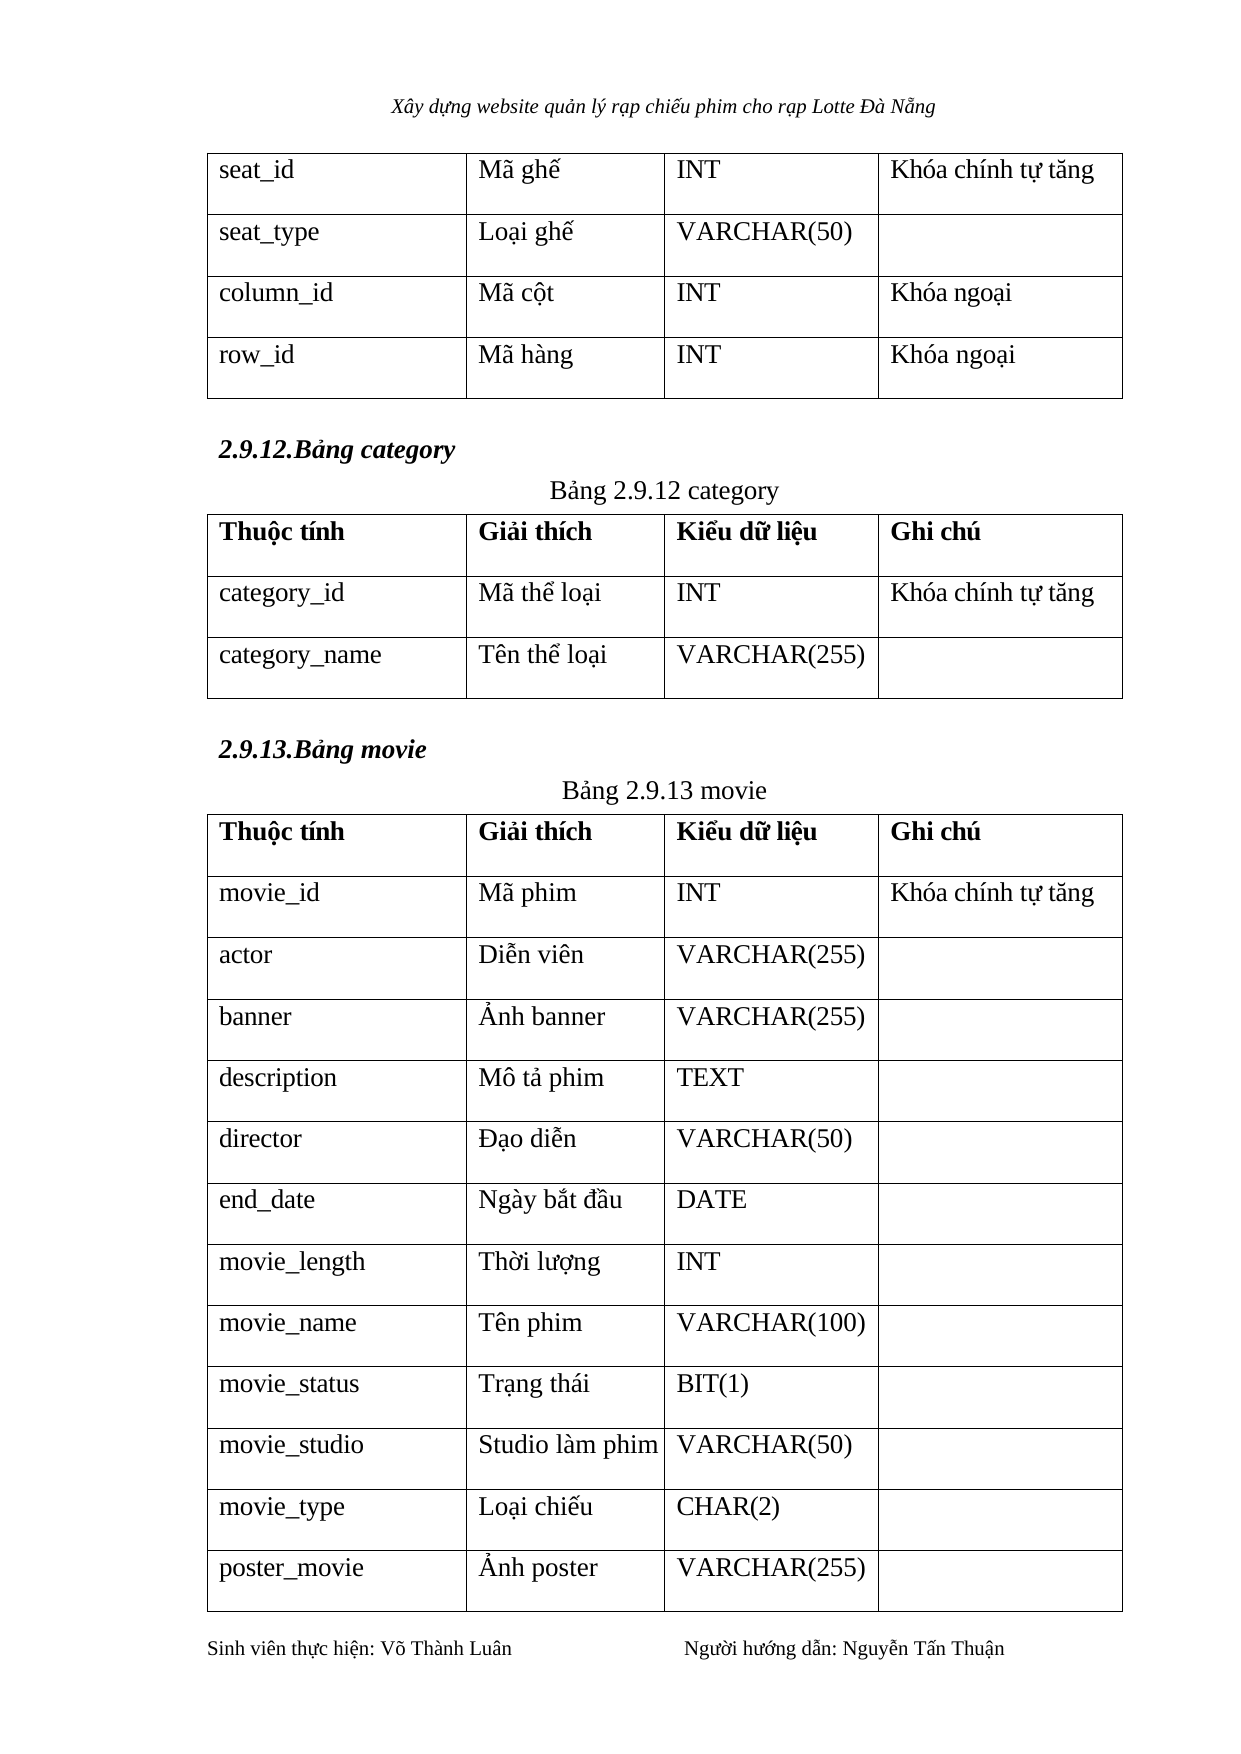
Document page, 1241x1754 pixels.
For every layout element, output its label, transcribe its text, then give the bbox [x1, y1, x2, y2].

table_cell movie_length [208, 1245, 466, 1305]
table_cell Loại chiếu [467, 1490, 664, 1550]
table_cell Khóa ngoại [879, 277, 1122, 337]
list Bảng movie [219, 733, 1122, 764]
list Bảng category [219, 433, 1122, 464]
table_header Giải thích [467, 515, 664, 576]
table_cell column_id [208, 277, 466, 337]
table_cell movie_id [208, 877, 466, 937]
table_cell DATE [665, 1184, 878, 1244]
table_cell VARCHAR(255) [665, 1000, 878, 1060]
table_header Ghi chú [879, 815, 1122, 876]
table_cell [879, 1000, 1122, 1060]
table_cell [879, 1184, 1122, 1244]
table_cell VARCHAR(255) [665, 1551, 878, 1611]
table_header Ghi chú [879, 515, 1122, 576]
table_cell banner [208, 1000, 466, 1060]
table_cell VARCHAR(50) [665, 1429, 878, 1489]
table_cell INT [665, 877, 878, 937]
table_cell INT [665, 1245, 878, 1305]
table_cell seat_type [208, 215, 466, 276]
table_cell Diễn viên [467, 938, 664, 999]
table_cell INT [665, 277, 878, 337]
table_cell actor [208, 938, 466, 999]
table_cell Loại ghế [467, 215, 664, 276]
table_cell Mã phim [467, 877, 664, 937]
table_cell Ảnh poster [467, 1551, 664, 1611]
table_cell INT [665, 154, 878, 214]
table_cell [879, 1490, 1122, 1550]
table_cell [879, 1061, 1122, 1121]
table_cell movie_studio [208, 1429, 466, 1489]
table_header Kiểu dữ liệu [665, 515, 878, 576]
table_cell seat_id [208, 154, 466, 214]
table_cell Trạng thái [467, 1367, 664, 1427]
table_header Thuộc tính [208, 815, 466, 876]
table_cell poster_movie [208, 1551, 466, 1611]
table_cell Khóa chính tự tăng [879, 154, 1122, 214]
table_cell Khóa chính tự tăng [879, 877, 1122, 937]
table_cell Tên thể loại [467, 638, 664, 698]
table_cell [879, 1551, 1122, 1611]
table_cell [879, 938, 1122, 999]
table_cell INT [665, 577, 878, 637]
table_header Giải thích [467, 815, 664, 876]
table_cell movie_name [208, 1306, 466, 1366]
table_cell Tên phim [467, 1306, 664, 1366]
table_cell VARCHAR(50) [665, 215, 878, 276]
table_cell BIT(1) [665, 1367, 878, 1427]
table_cell [879, 215, 1122, 276]
table_cell INT [665, 338, 878, 398]
table_cell Thời lượng [467, 1245, 664, 1305]
table_cell Đạo diễn [467, 1122, 664, 1182]
table_cell TEXT [665, 1061, 878, 1121]
table_cell Mã cột [467, 277, 664, 337]
table_cell director [208, 1122, 466, 1182]
text Bảng 2.9.13 movie [207, 774, 1122, 805]
table_cell Ngày bắt đầu [467, 1184, 664, 1244]
table_cell movie_type [208, 1490, 466, 1550]
table_cell Mã hàng [467, 338, 664, 398]
table_cell [879, 1306, 1122, 1366]
table_cell CHAR(2) [665, 1490, 878, 1550]
table_cell Khóa ngoại [879, 338, 1122, 398]
table_header Kiểu dữ liệu [665, 815, 878, 876]
table_cell category_id [208, 577, 466, 637]
table_cell description [208, 1061, 466, 1121]
table_cell [879, 1429, 1122, 1489]
text Bảng 2.9.12 category [207, 474, 1122, 505]
table_cell [879, 1122, 1122, 1182]
table_cell Mã thể loại [467, 577, 664, 637]
table_cell VARCHAR(255) [665, 638, 878, 698]
table_cell Mã ghế [467, 154, 664, 214]
table_cell Khóa chính tự tăng [879, 577, 1122, 637]
table_cell [879, 638, 1122, 698]
table_cell [879, 1245, 1122, 1305]
table_cell Mô tả phim [467, 1061, 664, 1121]
table_cell Studio làm phim [467, 1429, 664, 1489]
table_cell Ảnh banner [467, 1000, 664, 1060]
table_header Thuộc tính [208, 515, 466, 576]
table_cell row_id [208, 338, 466, 398]
table_cell [879, 1367, 1122, 1427]
table_cell movie_status [208, 1367, 466, 1427]
table_cell VARCHAR(50) [665, 1122, 878, 1182]
table_cell category_name [208, 638, 466, 698]
table_cell VARCHAR(100) [665, 1306, 878, 1366]
table_cell end_date [208, 1184, 466, 1244]
table_cell VARCHAR(255) [665, 938, 878, 999]
